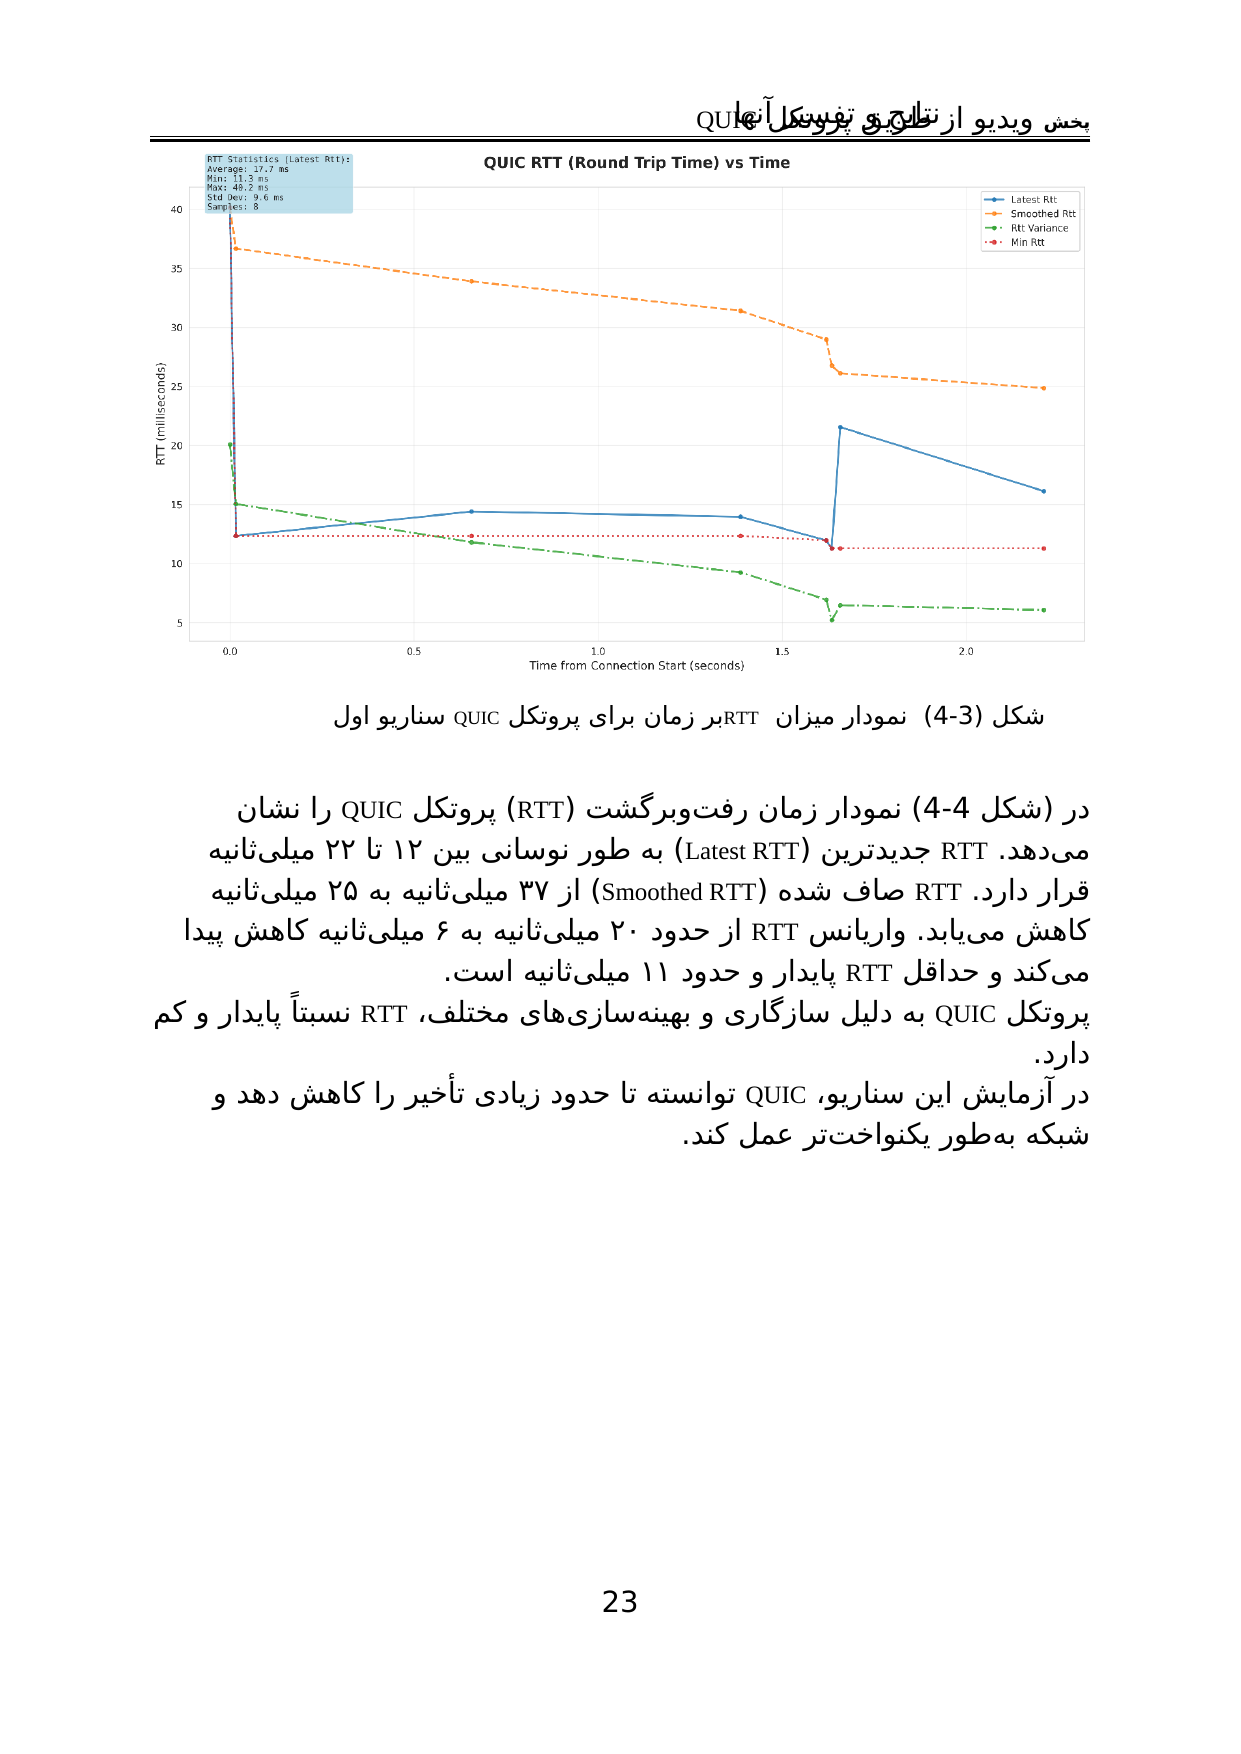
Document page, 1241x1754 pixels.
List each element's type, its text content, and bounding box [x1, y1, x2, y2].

text نمودار میزان RTTبر زمان برای پروتکل QUIC سناریو اول [150, 704, 1090, 729]
picture [150, 150, 1090, 678]
text پروتکل QUIC به دلیل سازگاری و بهینه‌سازی‌های مختلف، RTT نسبتاً پایدار و کم دارد. [150, 995, 1090, 1070]
text در (شکل 4-4) نمودار زمان رفت‌وبرگشت (RTT) پروتکل QUIC را نشان می‌دهد. RTT جدیدترین (Latest RTT) به طور نوسانی بین ۱۲ تا ۲۲ میلی‌ثانیه قرار دارد. RTT صاف شده (Smoothed RTT) از ۳۷ میلی‌ثانیه به ۲۵ میلی‌ثانیه کاهش می‌یابد. واریانس RTT از حدود ۲۰ میلی‌ثانیه به ۶ میلی‌ثانیه کاهش پیدا می‌کند و حداقل RTT پایدار و حدود ۱۱ میلی‌ثانیه است. [150, 792, 1090, 988]
text در آزمایش این سناریو، QUIC توانسته تا حدود زیادی تأخیر را کاهش دهد و شبکه به‌طور یکنواخت‌تر عمل کند. [150, 1077, 1090, 1151]
